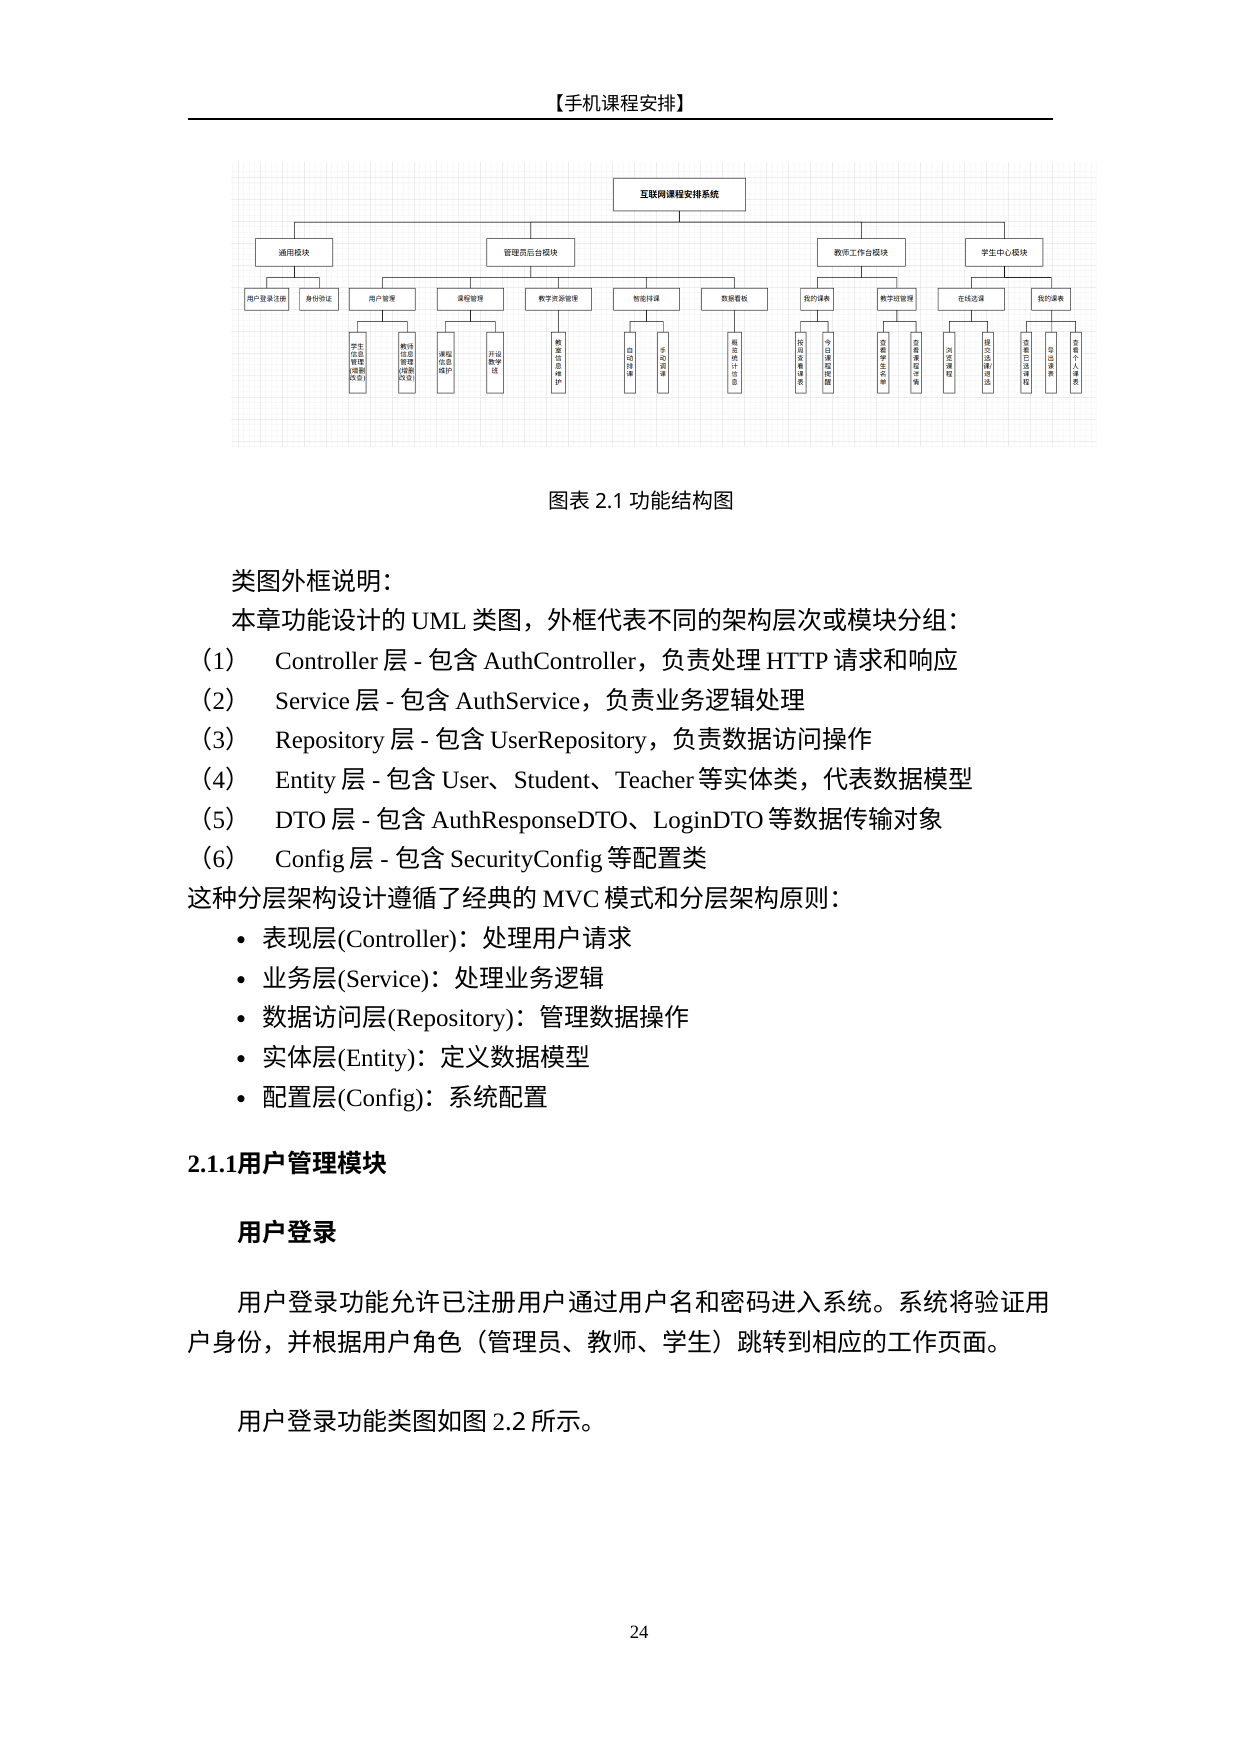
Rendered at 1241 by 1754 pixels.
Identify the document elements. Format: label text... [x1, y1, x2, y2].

list Config层 - 包含SecurityConfig等配置类 [187, 837, 1053, 877]
subtitle 用户管理模块 [187, 1142, 1053, 1182]
list Controller层 - 包含AuthController，负责处理HTTP请求和响应 [187, 639, 1053, 678]
list 业务层(Service)：处理业务逻辑 [187, 956, 1053, 996]
text 这种分层架构设计遵循了经典的MVC模式和分层架构原则： [187, 877, 1053, 917]
list 配置层(Config)：系统配置 [187, 1075, 1053, 1115]
text 用户登录功能类图如图2.2所示。 [187, 1400, 1053, 1440]
subtitle 用户登录 [187, 1211, 1053, 1251]
text 本章功能设计的UML类图，外框代表不同的架构层次或模块分组： [187, 599, 1053, 639]
picture [231, 162, 1097, 447]
list Service层 - 包含AuthService，负责业务逻辑处理 [187, 678, 1053, 718]
text 图表 2.1 功能结构图 [187, 480, 1053, 520]
list 表现层(Controller)：处理用户请求 [187, 917, 1053, 956]
list Repository层 - 包含UserRepository，负责数据访问操作 [187, 718, 1053, 758]
list Entity层 - 包含User、Student、Teacher等实体类，代表数据模型 [187, 758, 1053, 798]
list DTO层 - 包含AuthResponseDTO、LoginDTO等数据传输对象 [187, 798, 1053, 837]
text 类图外框说明： [187, 559, 1053, 599]
list 数据访问层(Repository)：管理数据操作 [187, 996, 1053, 1036]
text 用户登录功能允许已注册用户通过用户名和密码进入系统。系统将验证用户身份，并根据用户角色（管理员、教师、学生）跳转到相应的工作页面。 [187, 1281, 1053, 1360]
list 实体层(Entity)：定义数据模型 [187, 1036, 1053, 1075]
